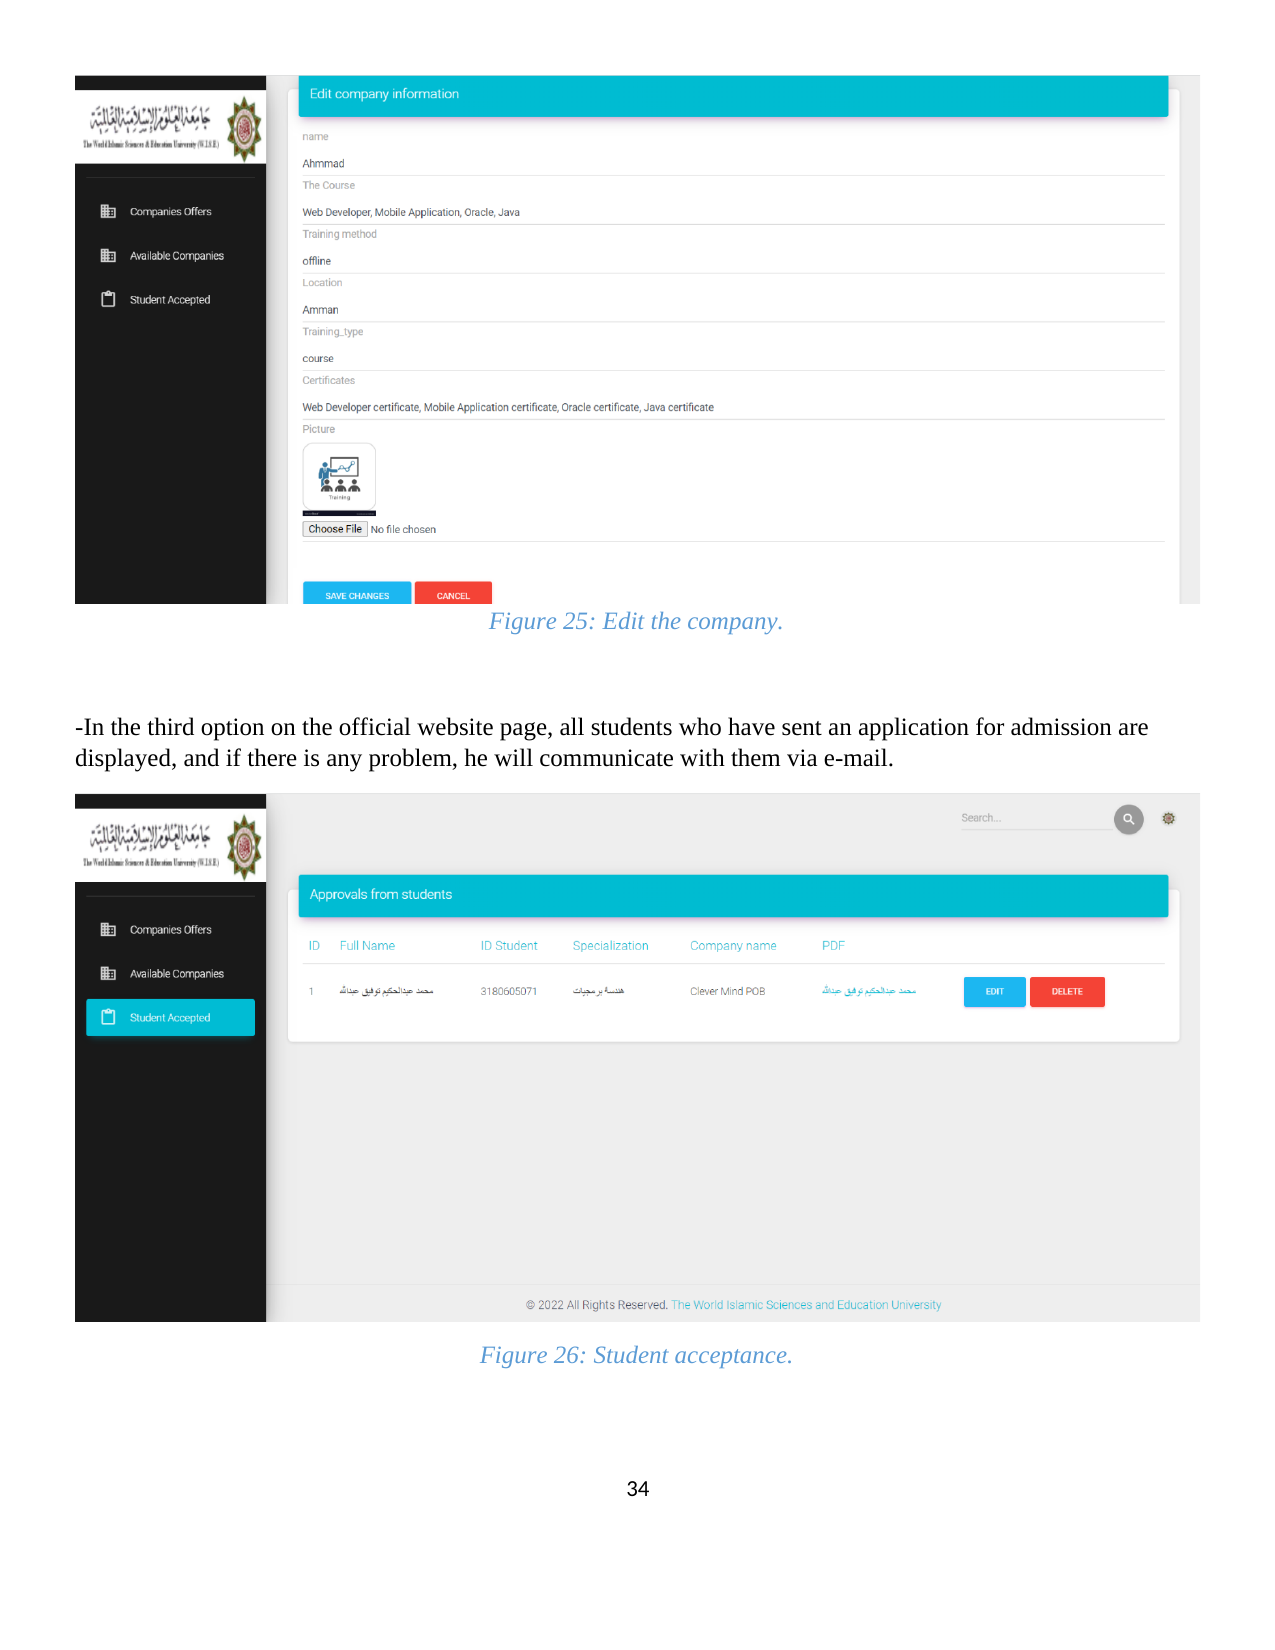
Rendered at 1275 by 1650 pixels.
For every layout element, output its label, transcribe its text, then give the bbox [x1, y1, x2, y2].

picture [75, 75, 1200, 604]
picture [75, 790, 1200, 1322]
text Figure 25: Edit the company. [75, 604, 1200, 634]
text Figure 26: Student acceptance. [75, 1341, 1200, 1369]
text -In the third option on the official website page, all students who have sent an application for admission are displayed, and if there is any problem, he will communicate with them via e-mail. [75, 712, 1200, 771]
